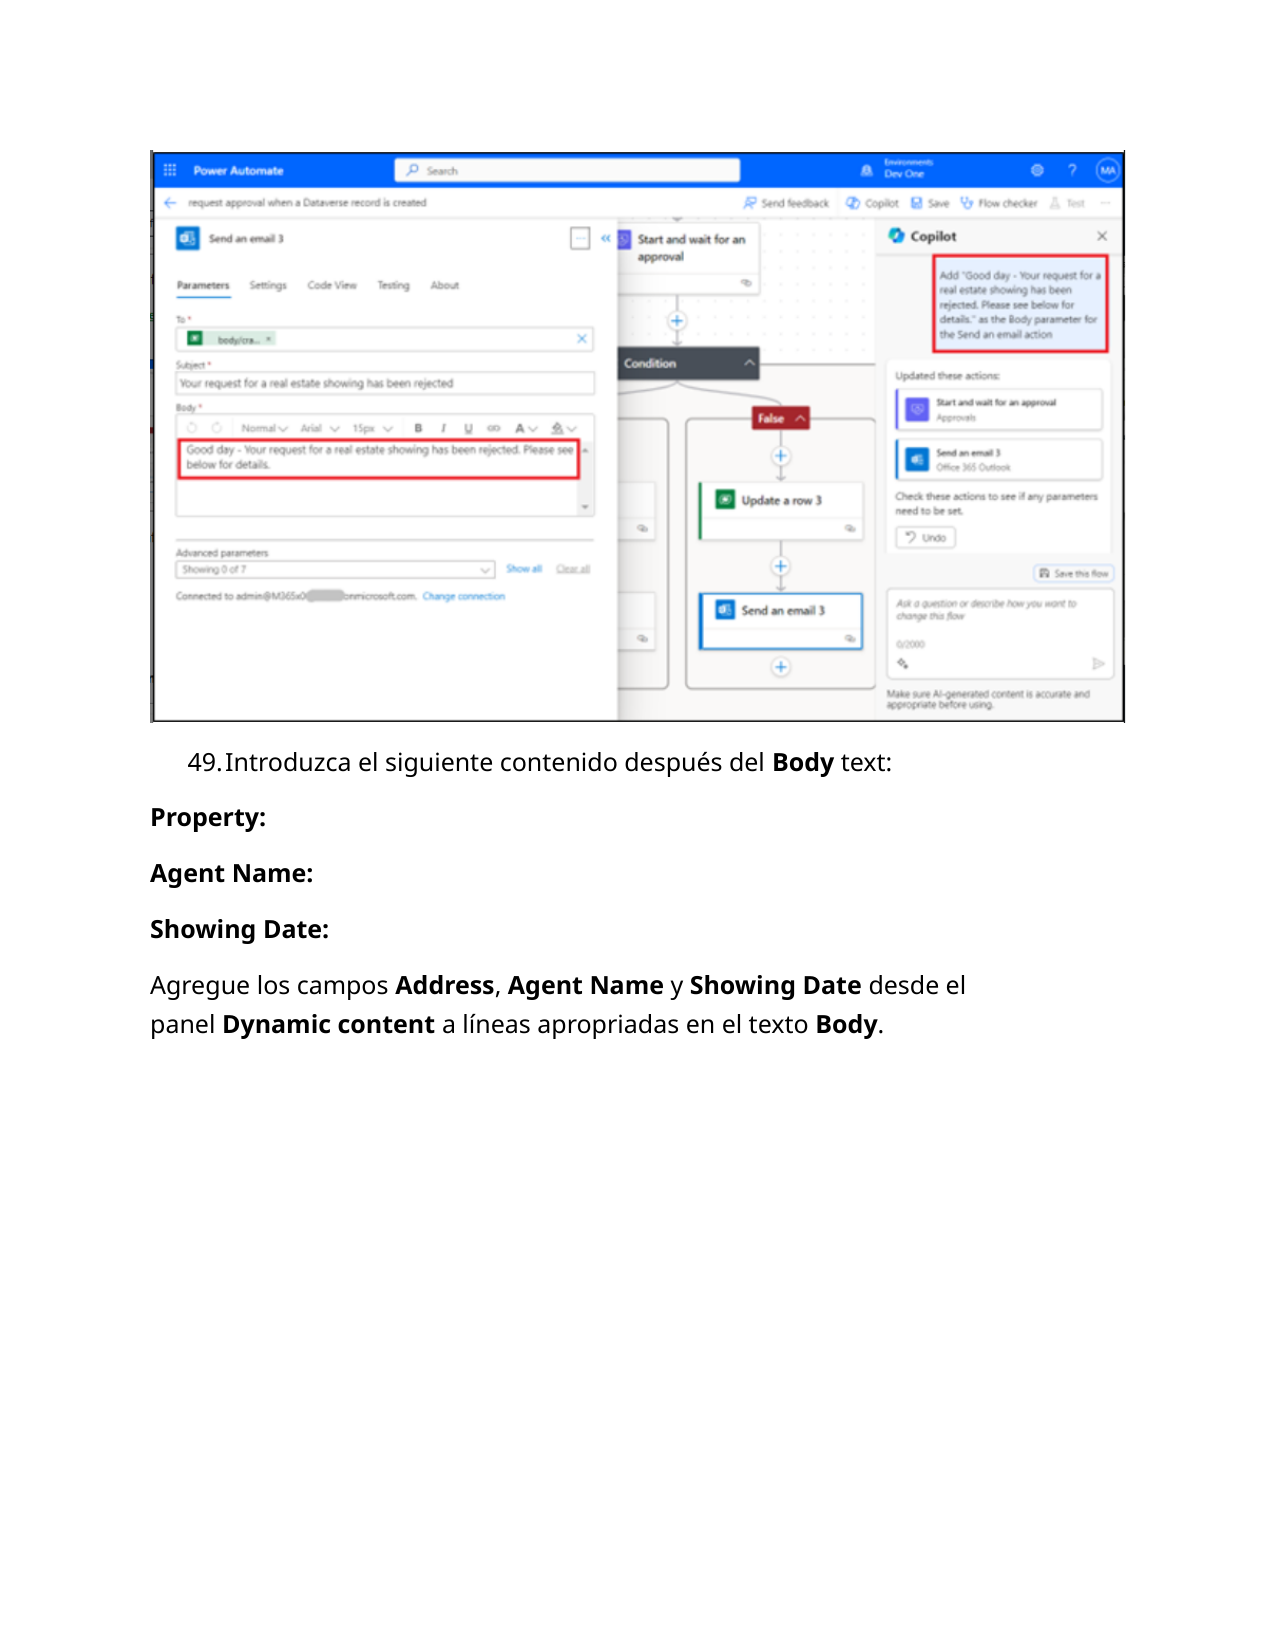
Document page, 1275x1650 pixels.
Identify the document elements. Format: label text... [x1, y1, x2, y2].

text Agregue los campos Address, Agent Name y Showing Date desde el panel Dynamic content a líneas apropriadas en el texto Body. [150, 967, 1125, 1041]
list Introduzca el siguiente contenido después del Body text: [187, 744, 1125, 778]
text Property: [150, 800, 1125, 834]
text Showing Date: [150, 912, 1125, 946]
picture [150, 150, 1125, 723]
text Agent Name: [150, 856, 1125, 890]
